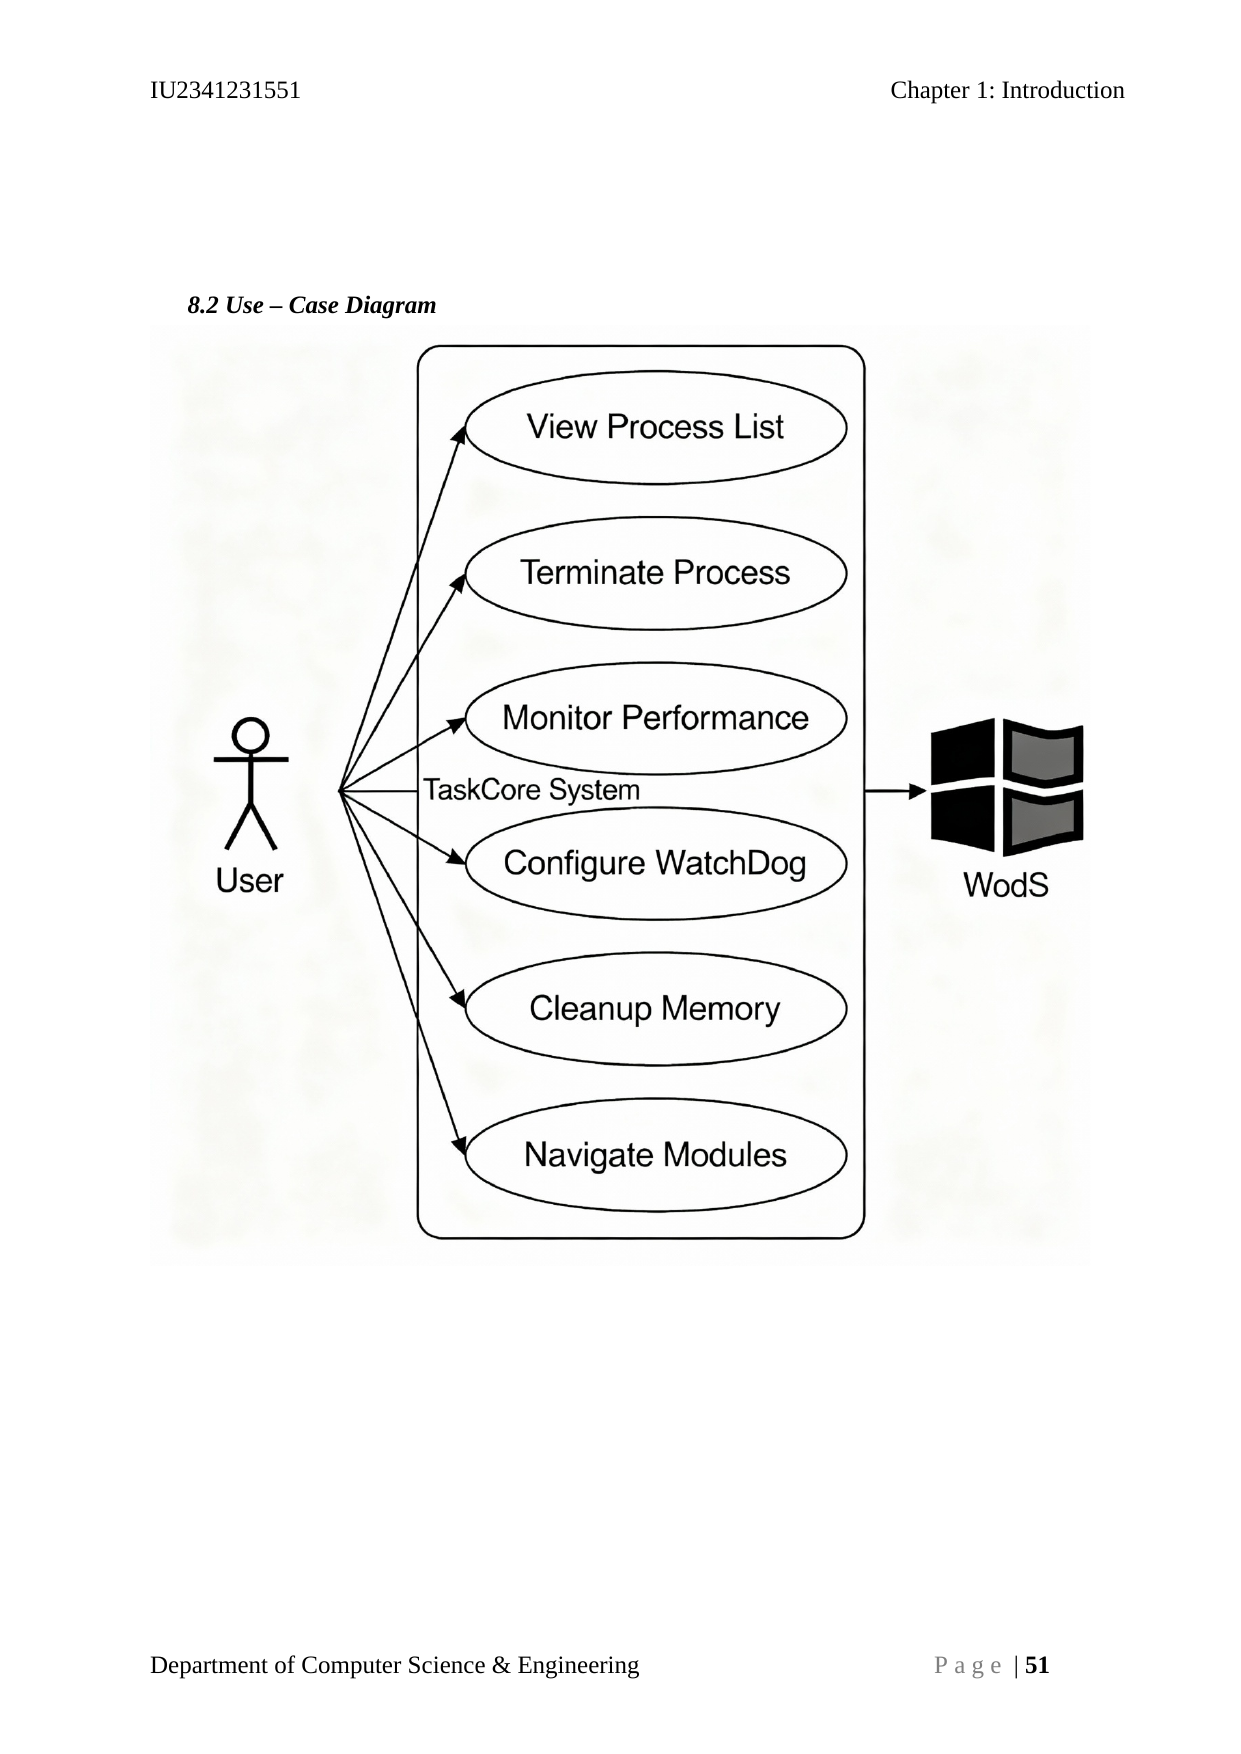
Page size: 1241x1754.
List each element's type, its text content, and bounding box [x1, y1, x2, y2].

subtitle Use – Case Diagram [187, 290, 1090, 319]
picture [150, 325, 1091, 1266]
